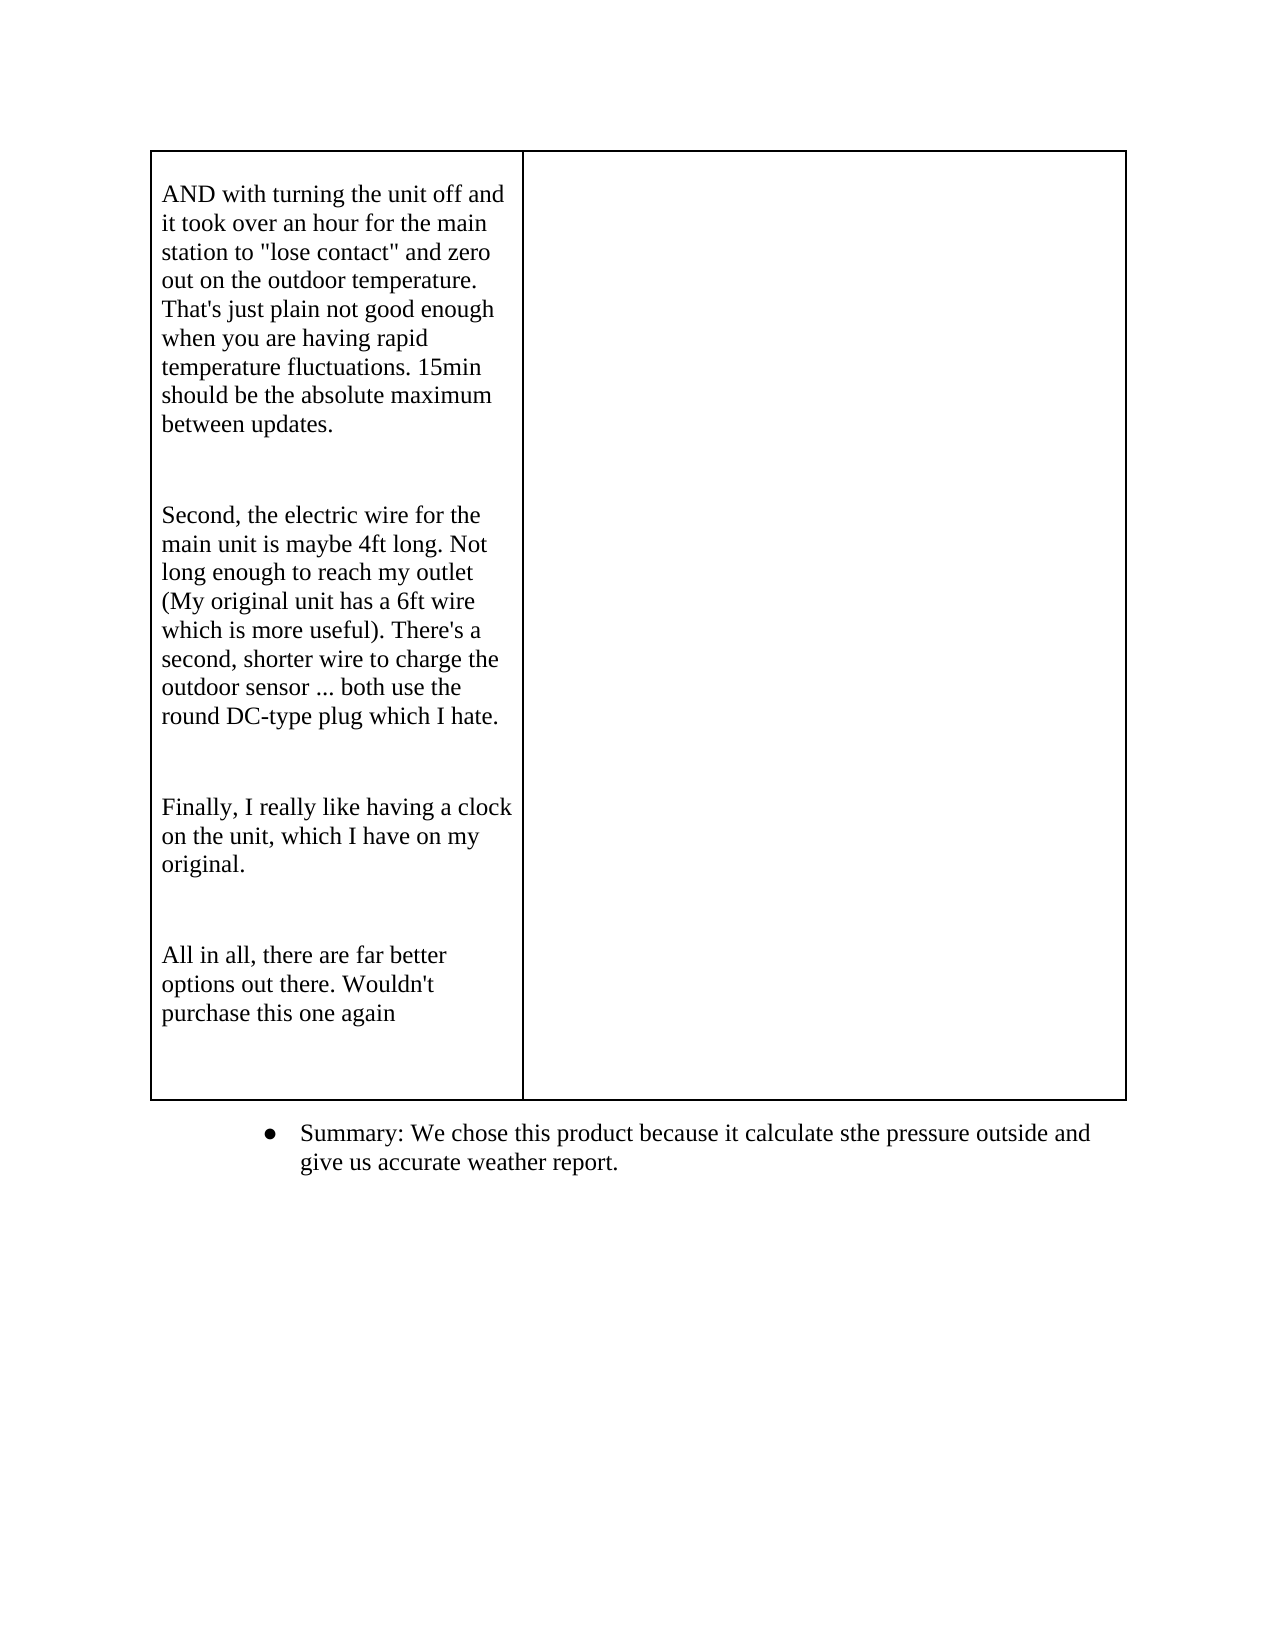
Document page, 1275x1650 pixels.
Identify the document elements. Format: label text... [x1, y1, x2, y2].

list Summary: We chose this product because it calculate sthe pressure outside and give us accurate weather report. [262, 1118, 1125, 1175]
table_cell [524, 152, 1125, 1099]
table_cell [152, 152, 522, 1099]
